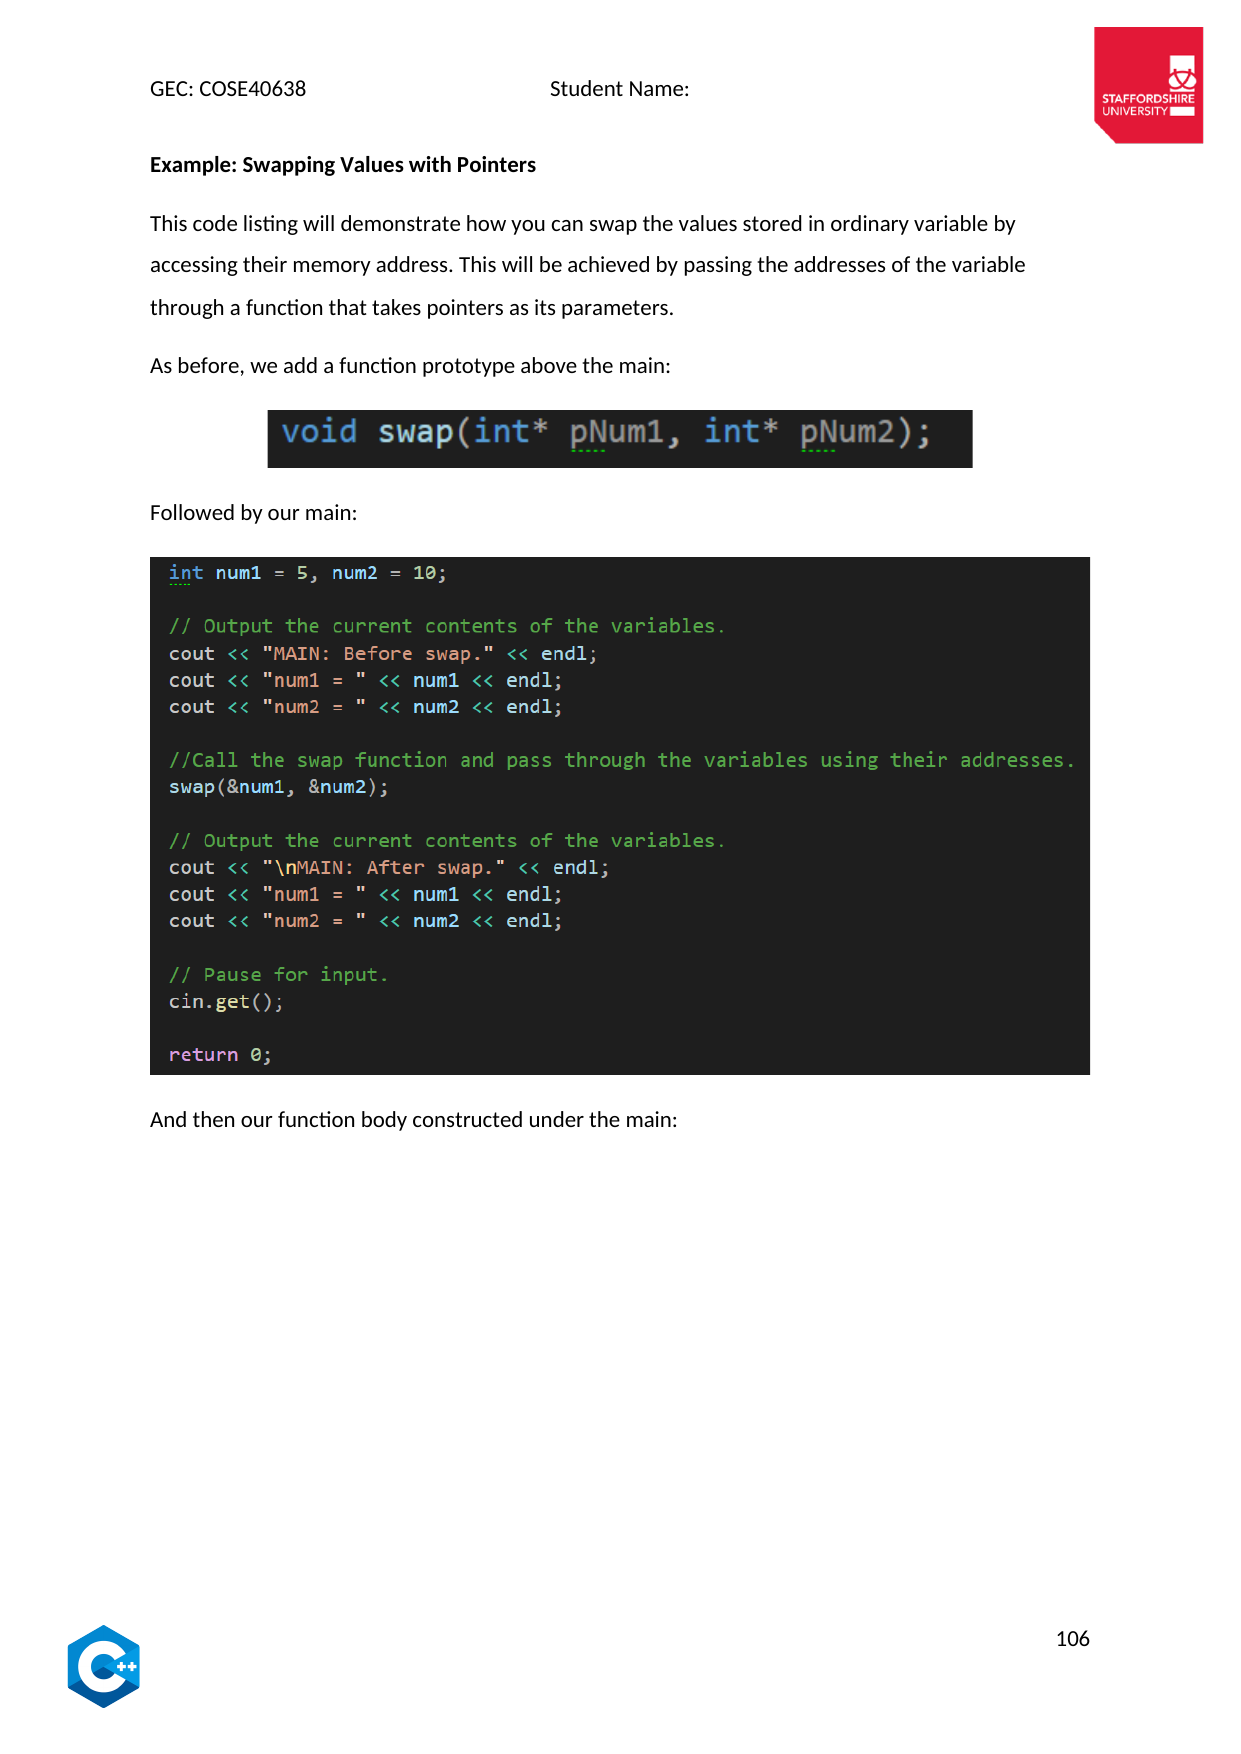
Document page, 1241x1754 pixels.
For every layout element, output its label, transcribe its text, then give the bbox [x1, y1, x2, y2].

text Example: Swapping Values with Pointers [150, 150, 1090, 178]
picture [53, 1625, 150, 1708]
text As before, we add a function prototype above the main: [150, 351, 1090, 379]
picture [1088, 27, 1209, 148]
picture [150, 557, 1091, 1075]
text This code listing will demonstrate how you can swap the values stored in ordinary variable by accessing their memory address. This will be achieved by passing the addresses of the variable through a function that takes pointers as its parameters. [150, 209, 1090, 321]
text Followed by our main: [150, 498, 1090, 526]
text And then our function body constructed under the main: [150, 1105, 1090, 1133]
picture [267, 410, 973, 468]
